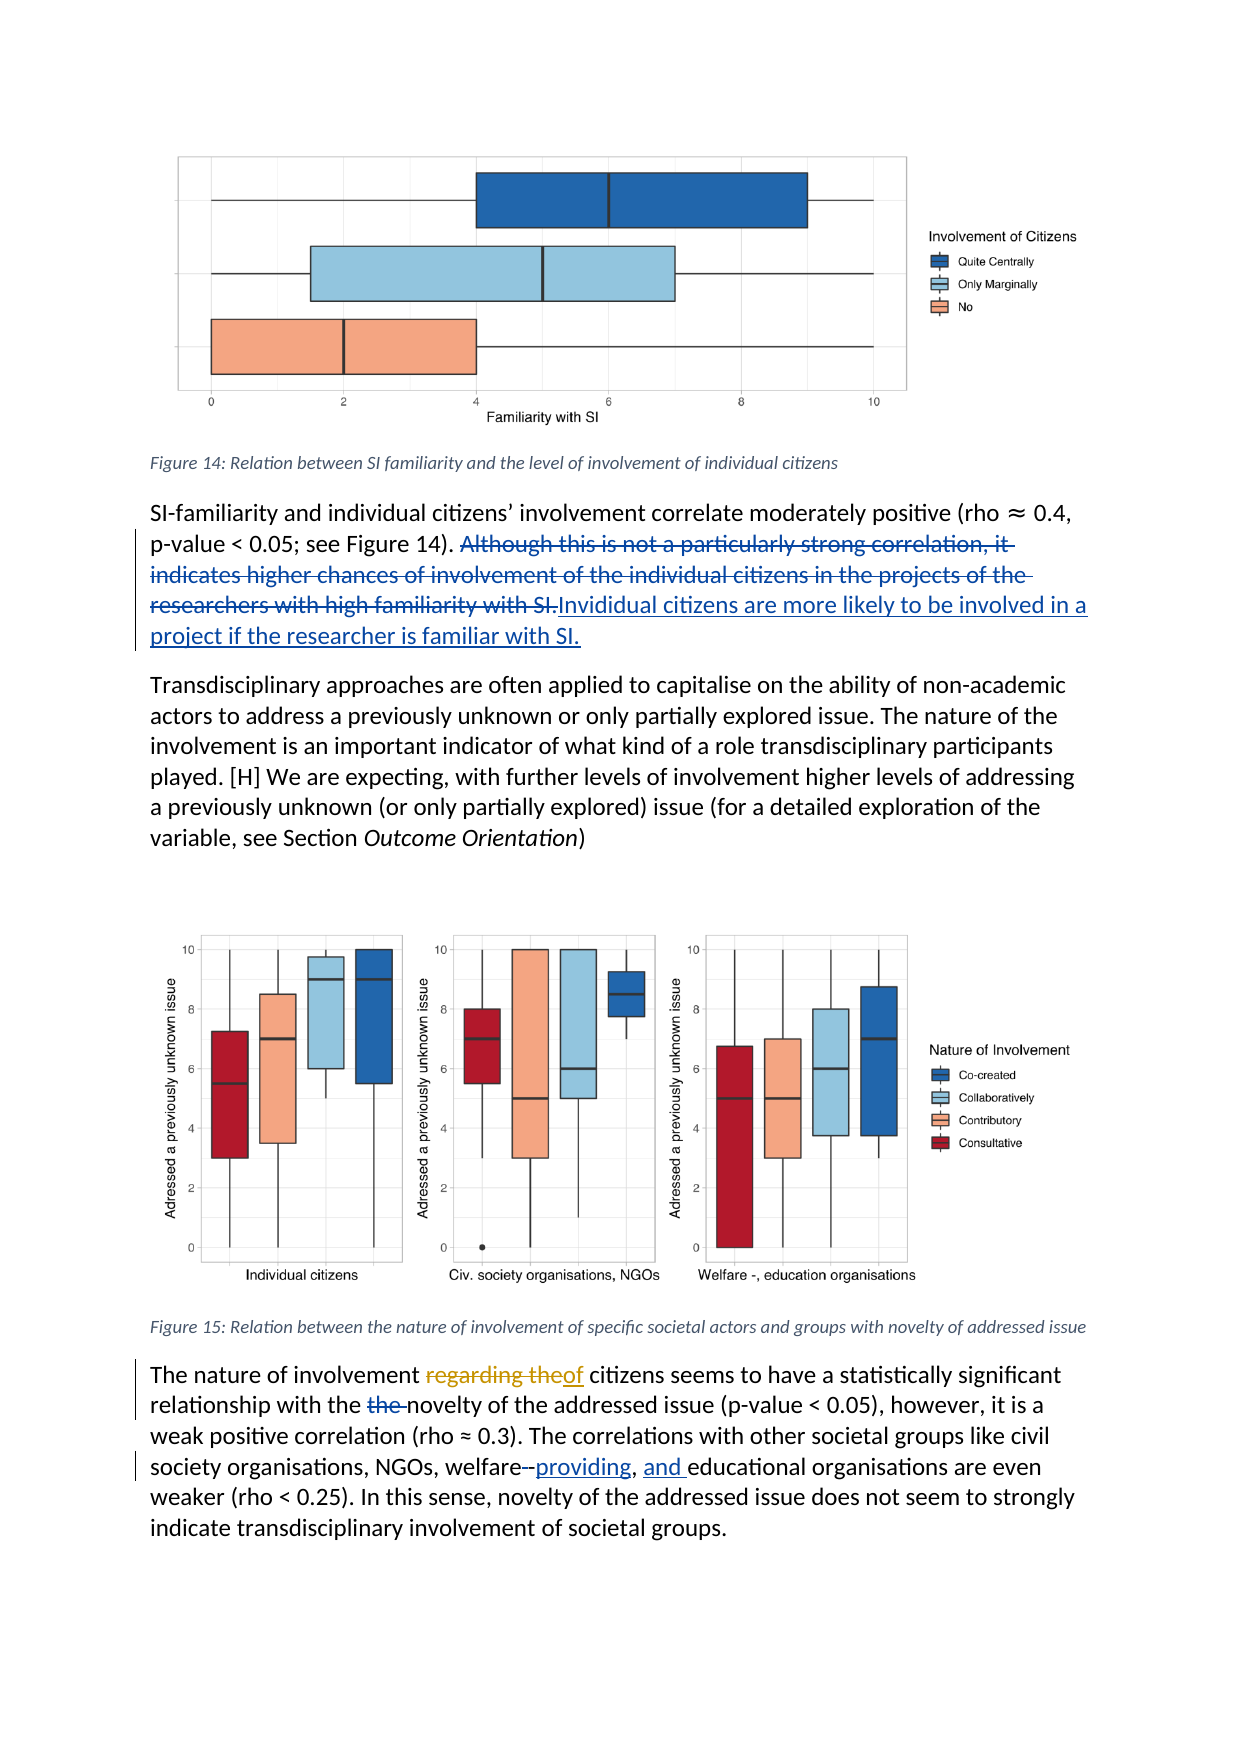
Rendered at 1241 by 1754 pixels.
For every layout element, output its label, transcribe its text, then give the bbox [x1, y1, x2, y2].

text Figure 15: Relation between the nature of involvement of specific societal actors and groups with novelty of addressed issue [150, 1315, 1090, 1338]
picture [150, 920, 1091, 1297]
text SI-familiarity and individual citizens’ involvement correlate moderately positive (rho ≈ 0.4, p-value < 0.05; see Figure 11). [150, 494, 1090, 651]
text Figure 14: Relation between SI familiarity and the level of involvement of individual citizens [150, 451, 1090, 474]
picture [150, 150, 1091, 432]
text The nature of involvement citizens seems to have a statistically significant relationship with the novelty of the addressed issue (p-value < 0.05), however, it is a weak positive correlation (rho ≈ 0.3). The correlations with other societal groups like civil society organisations, NGOs, welfare-, educational organisations are even weaker (rho < 0.25). In this sense, novelty of the addressed issue does not seem to strongly indicate transdisciplinary involvement of societal groups. [150, 1359, 1090, 1542]
text Transdisciplinary approaches are often applied to capitalise on the ability of non-academic actors to address a previously unknown or only partially explored issue. The nature of the involvement is an important indicator of what kind of a role transdisciplinary participants played. [H] We are expecting, with further levels of involvement higher levels of addressing a previously unknown (or only partially explored) issue (for a detailed exploration of the variable, see Section Outcome Orientation) [150, 669, 1090, 853]
